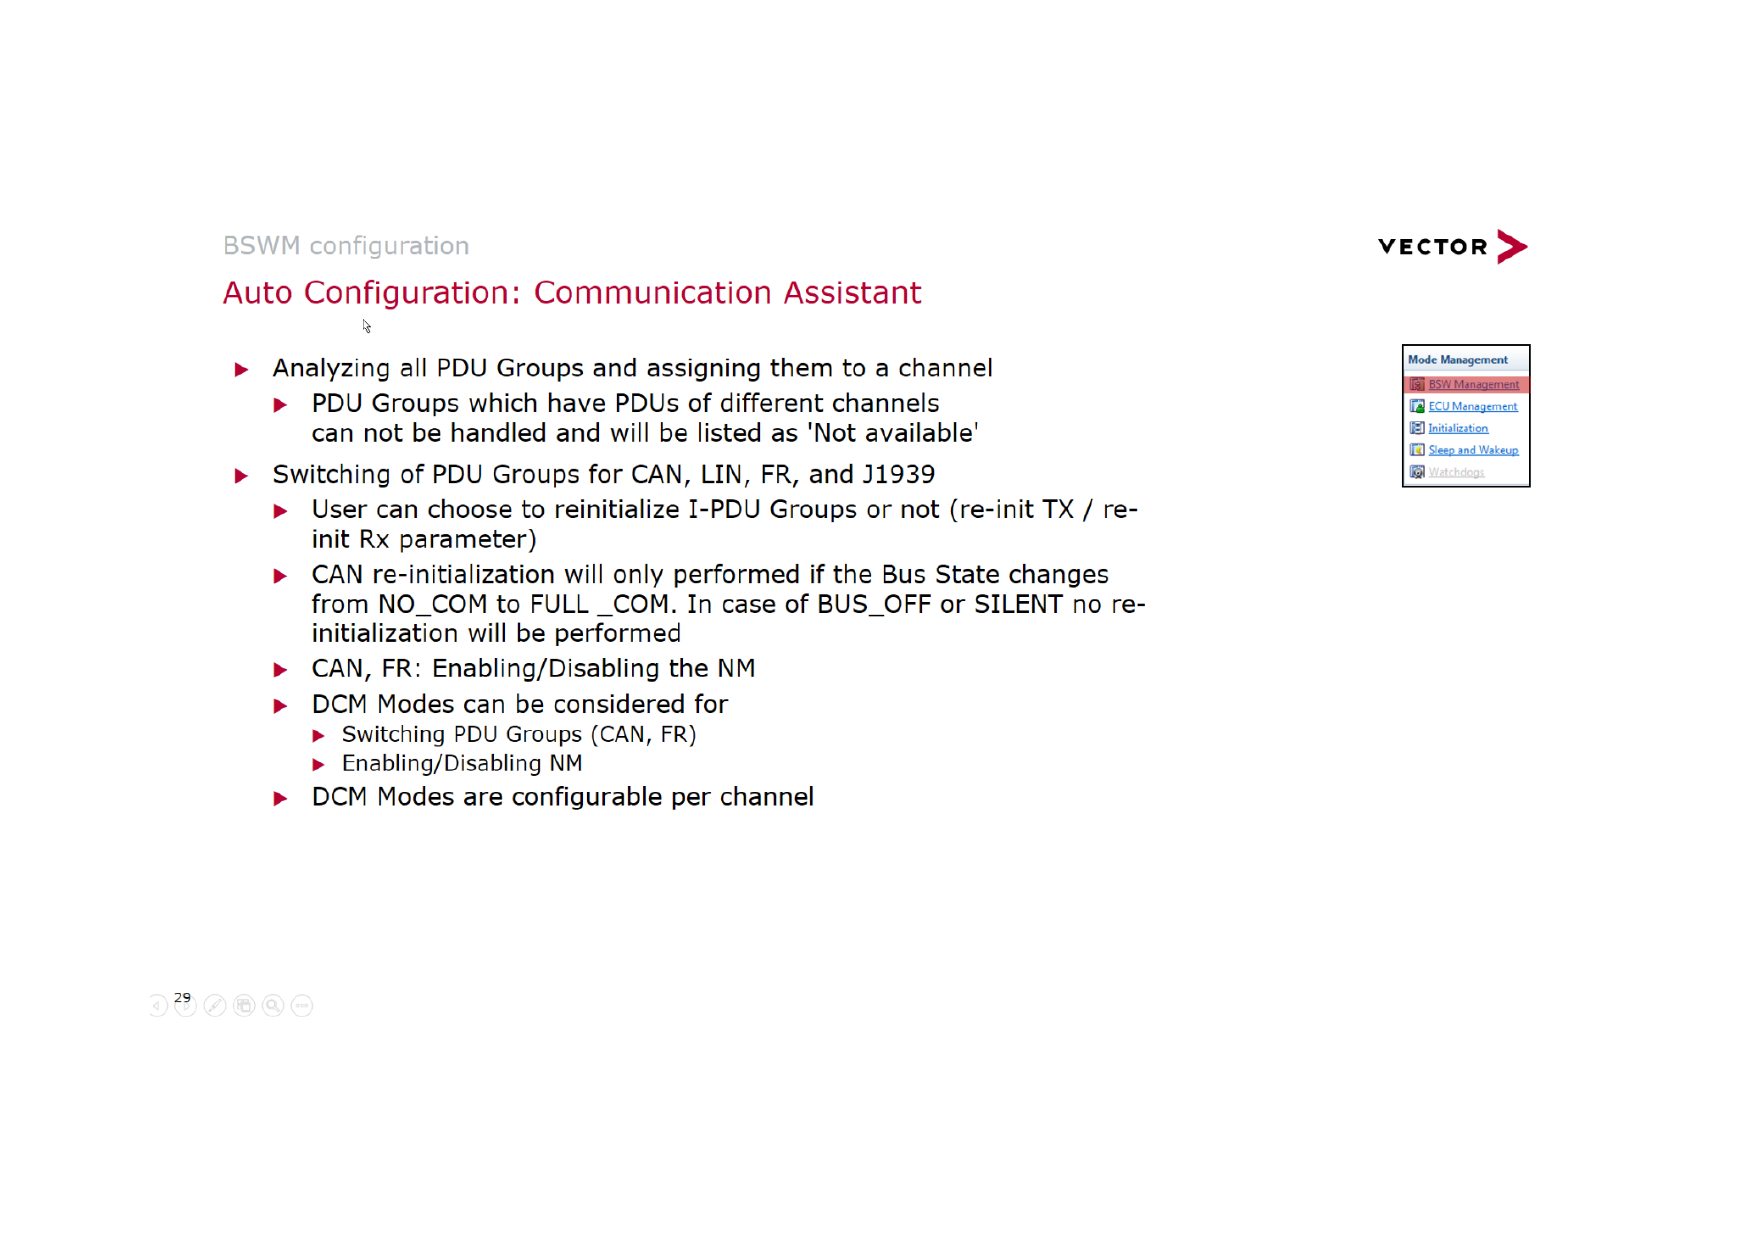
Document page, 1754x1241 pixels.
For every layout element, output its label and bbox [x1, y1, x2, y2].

picture [150, 197, 1604, 1017]
